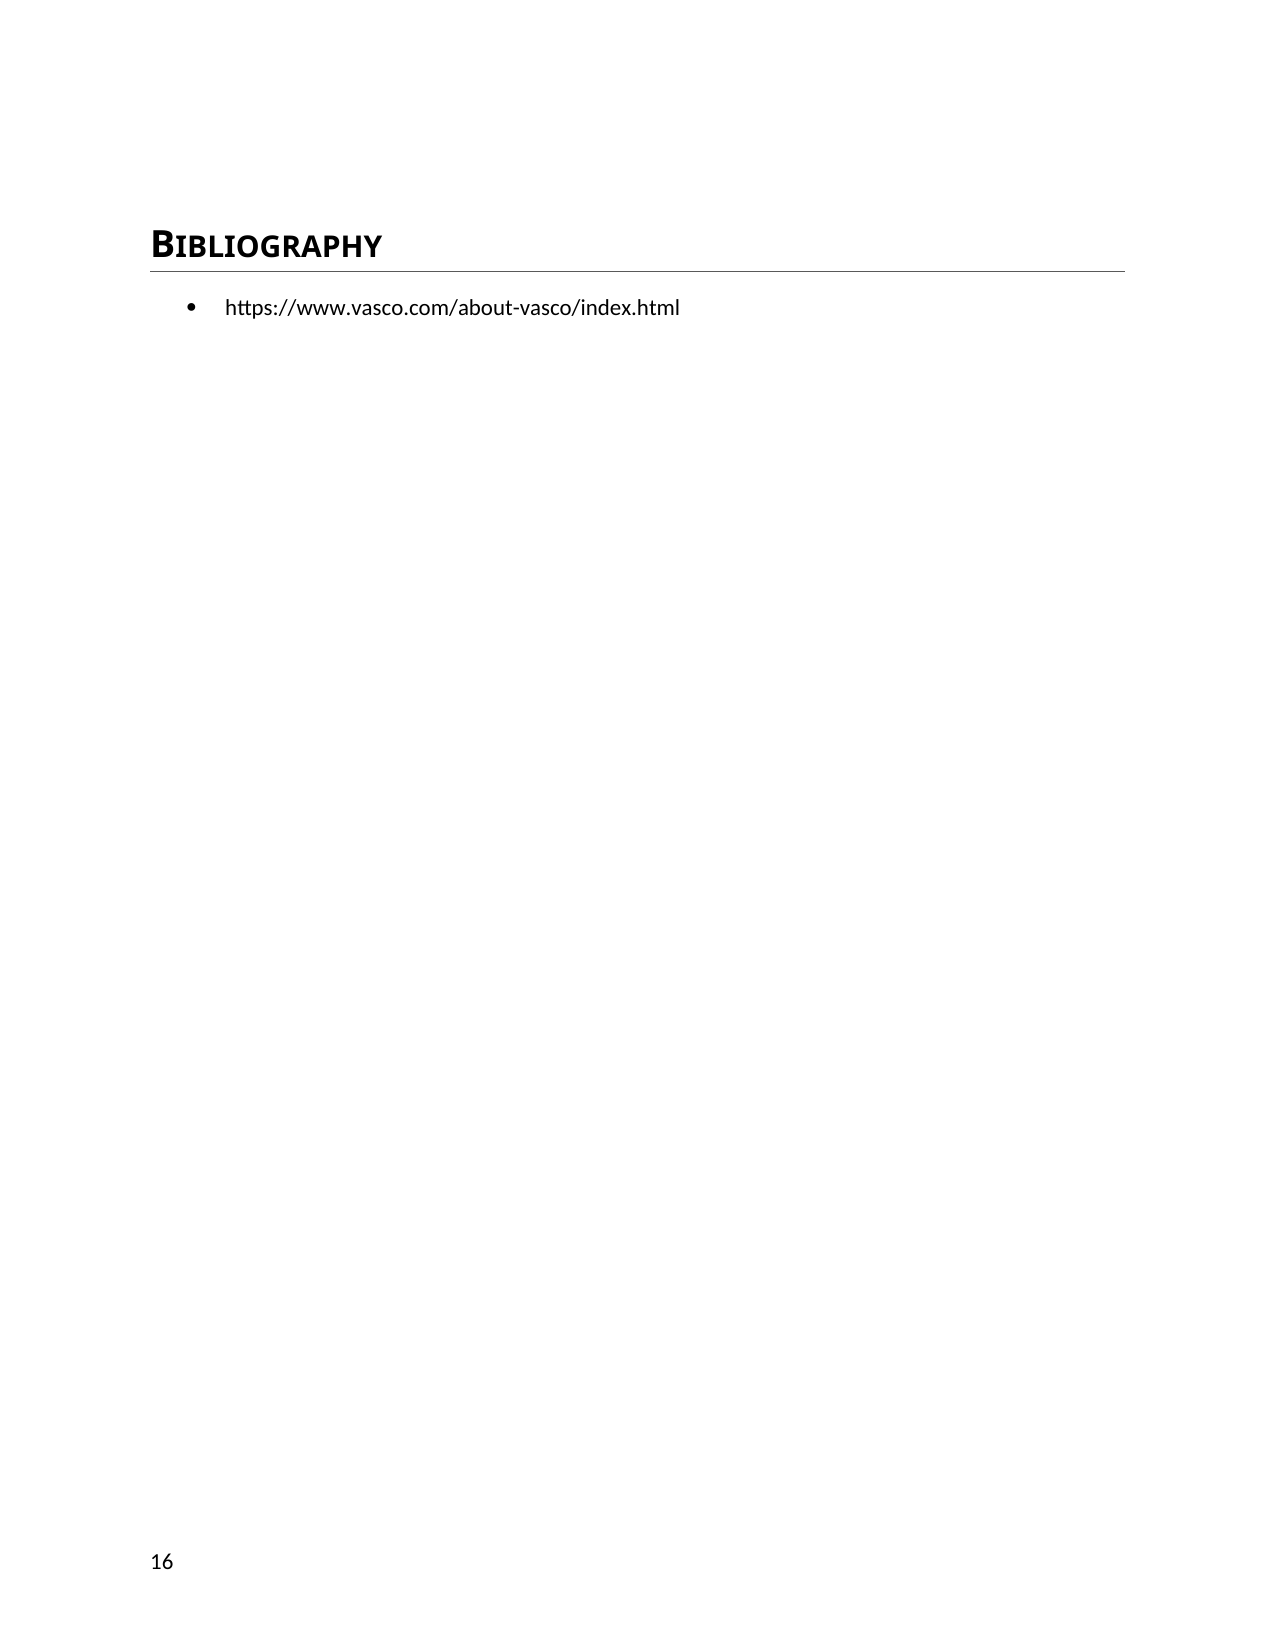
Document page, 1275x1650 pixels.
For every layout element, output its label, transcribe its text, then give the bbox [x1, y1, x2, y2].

list https://www.vasco.com/about-vasco/index.html [187, 293, 1125, 321]
subtitle Bibliography [150, 218, 1125, 271]
